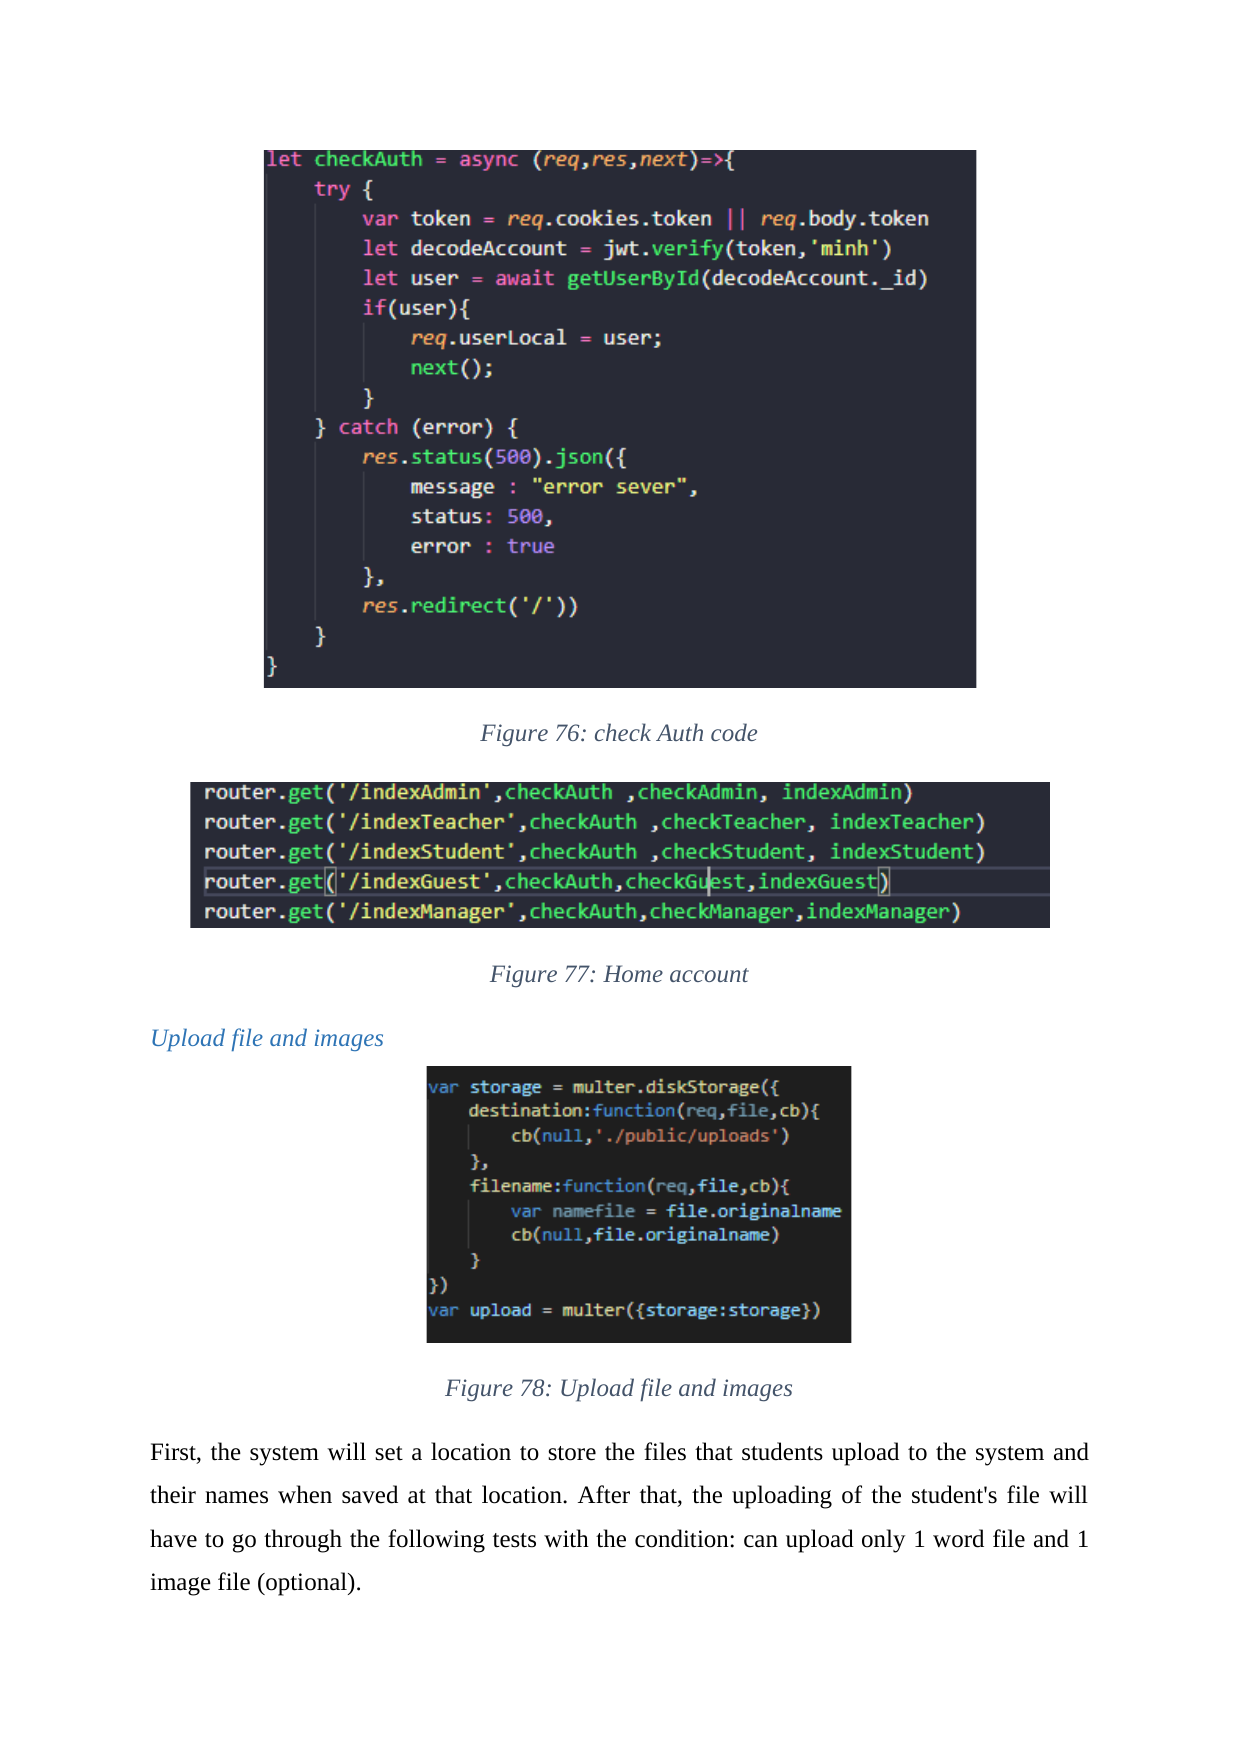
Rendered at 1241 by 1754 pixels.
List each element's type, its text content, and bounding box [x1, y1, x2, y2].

picture [190, 782, 1050, 928]
text Figure 76: check Auth code [150, 718, 1090, 747]
picture [426, 1066, 852, 1343]
text Figure 77: Home account [150, 959, 1090, 988]
text First, the system will set a location to store the files that students upload to the system and their names when saved at that location. After that, the uploading of the student's file will have to go through the following tests with the condition: can upload only 1 word file and 1 image file (optional). [150, 1437, 1090, 1596]
text Figure 78: Upload file and images [150, 1373, 1090, 1402]
picture [263, 150, 977, 688]
subtitle Upload file and images [150, 1023, 1090, 1052]
